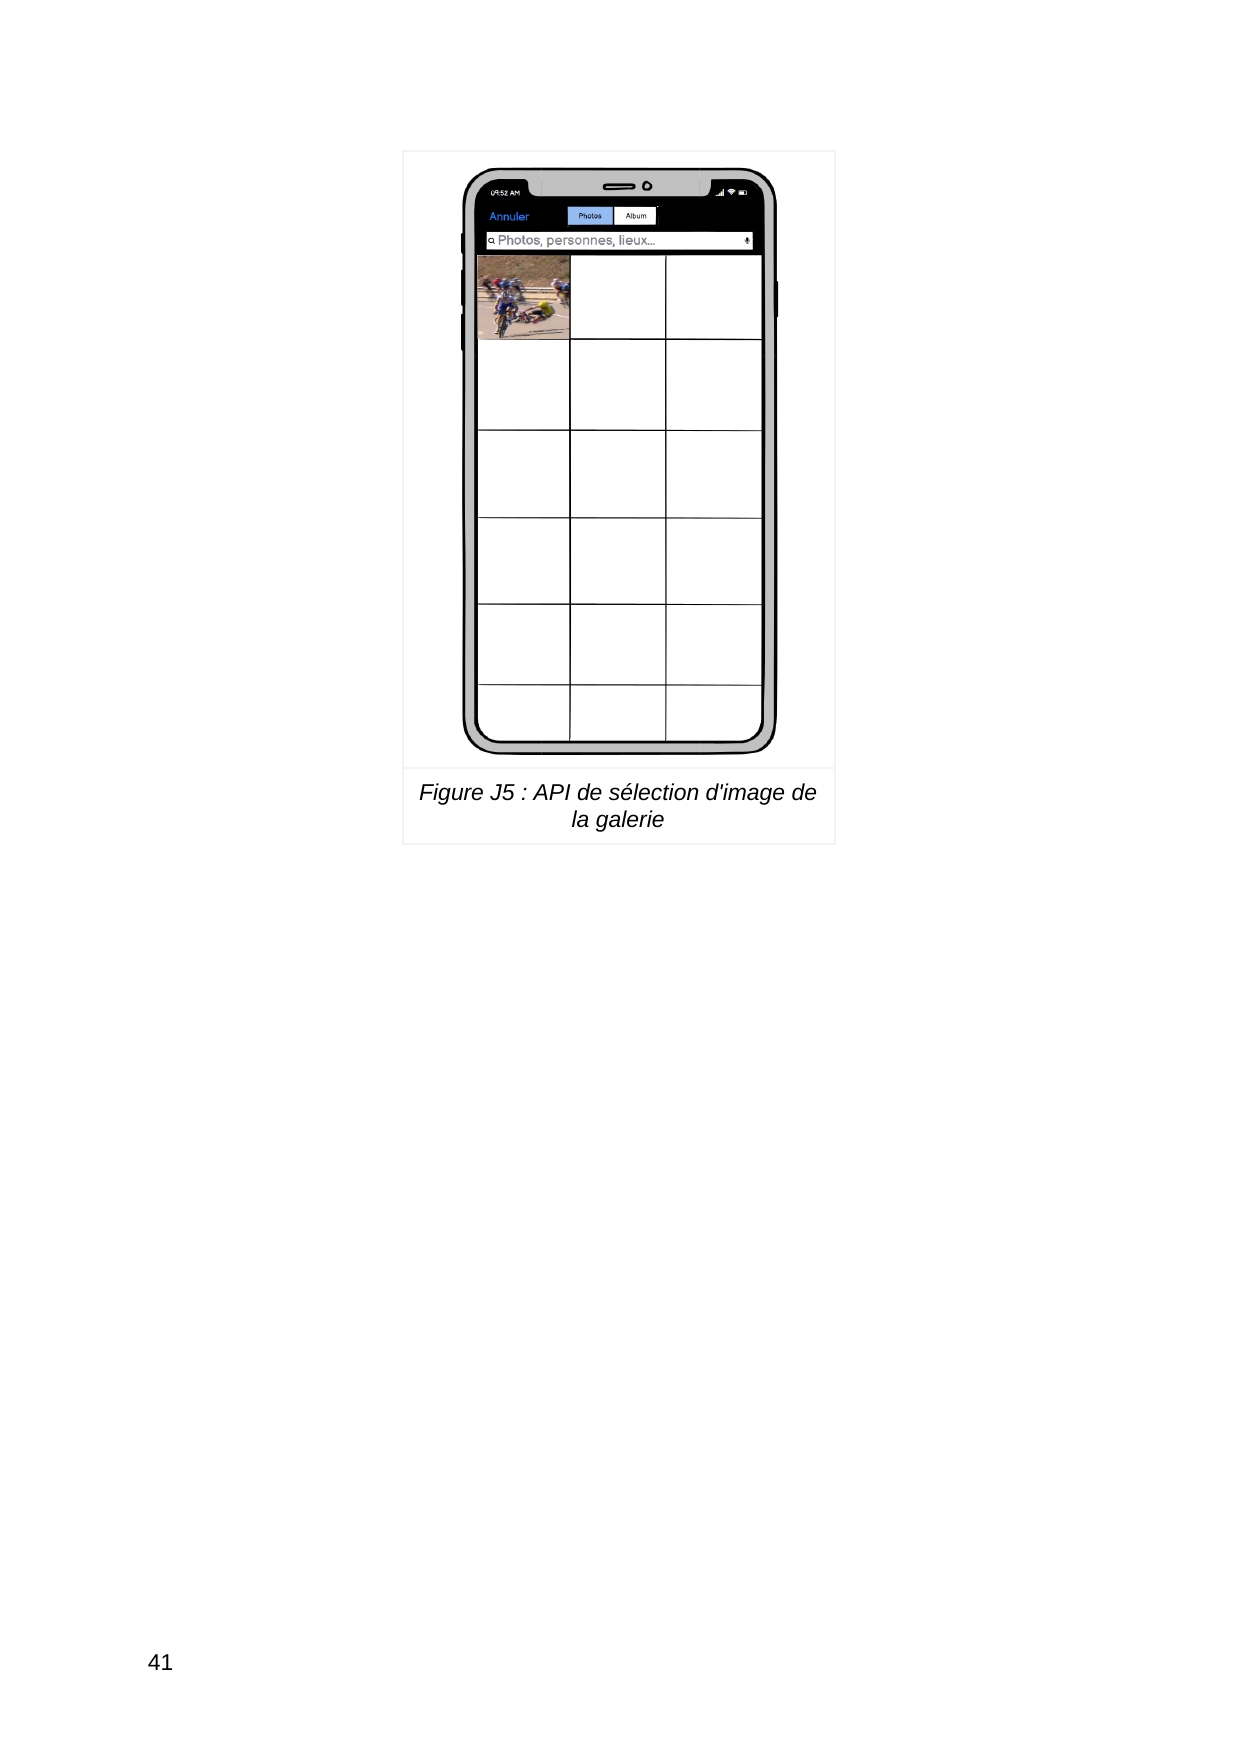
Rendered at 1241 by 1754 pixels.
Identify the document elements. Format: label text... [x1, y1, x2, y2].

table_cell Figure J5 : API de sélection d'image de la galerie [404, 769, 834, 842]
picture [458, 162, 780, 757]
table_header [404, 152, 834, 767]
